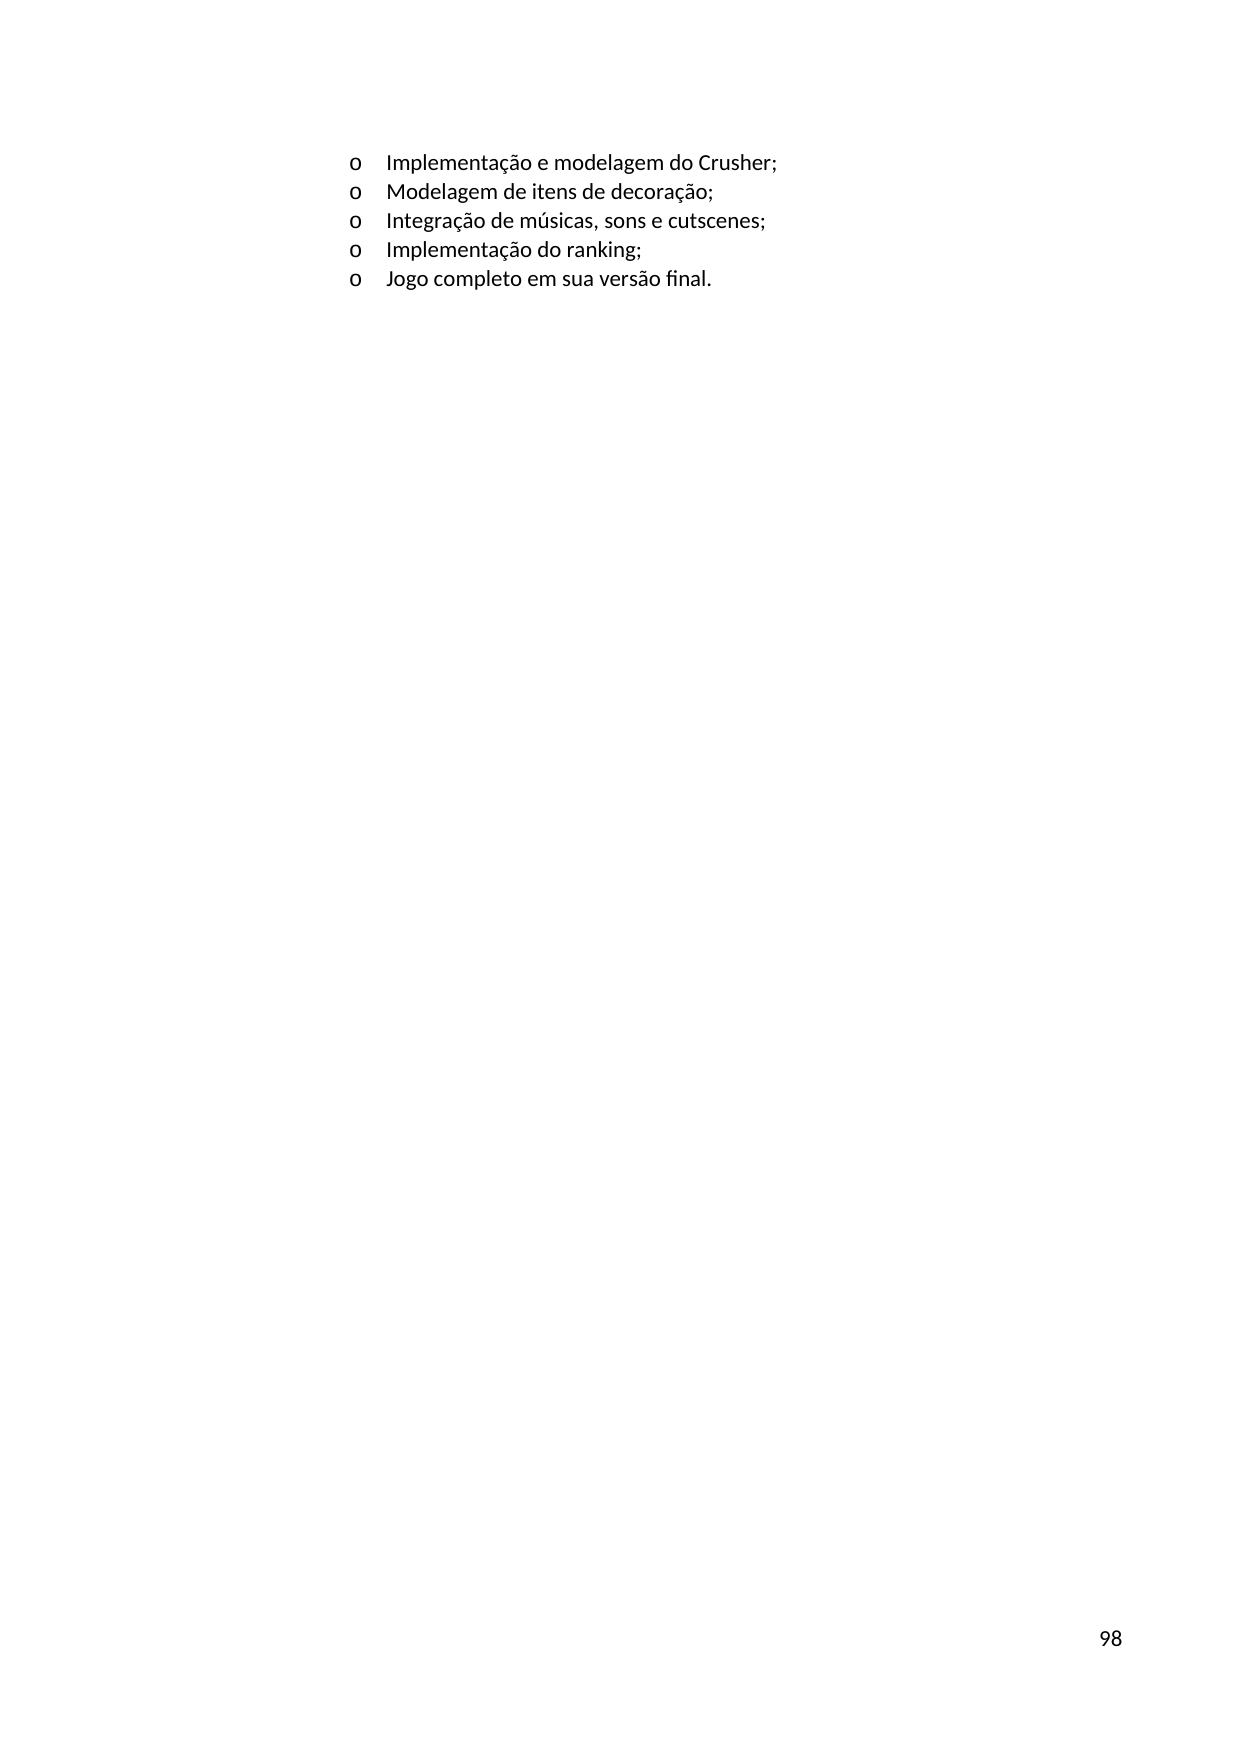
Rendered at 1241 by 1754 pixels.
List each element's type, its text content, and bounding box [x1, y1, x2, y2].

list Integração de músicas, sons e cutscenes; [349, 206, 1122, 235]
list Implementação e modelagem do Crusher; [349, 148, 1122, 177]
list Jogo completo em sua versão final. [349, 264, 1122, 293]
list Implementação do ranking; [349, 235, 1122, 264]
list Modelagem de itens de decoração; [349, 177, 1122, 206]
